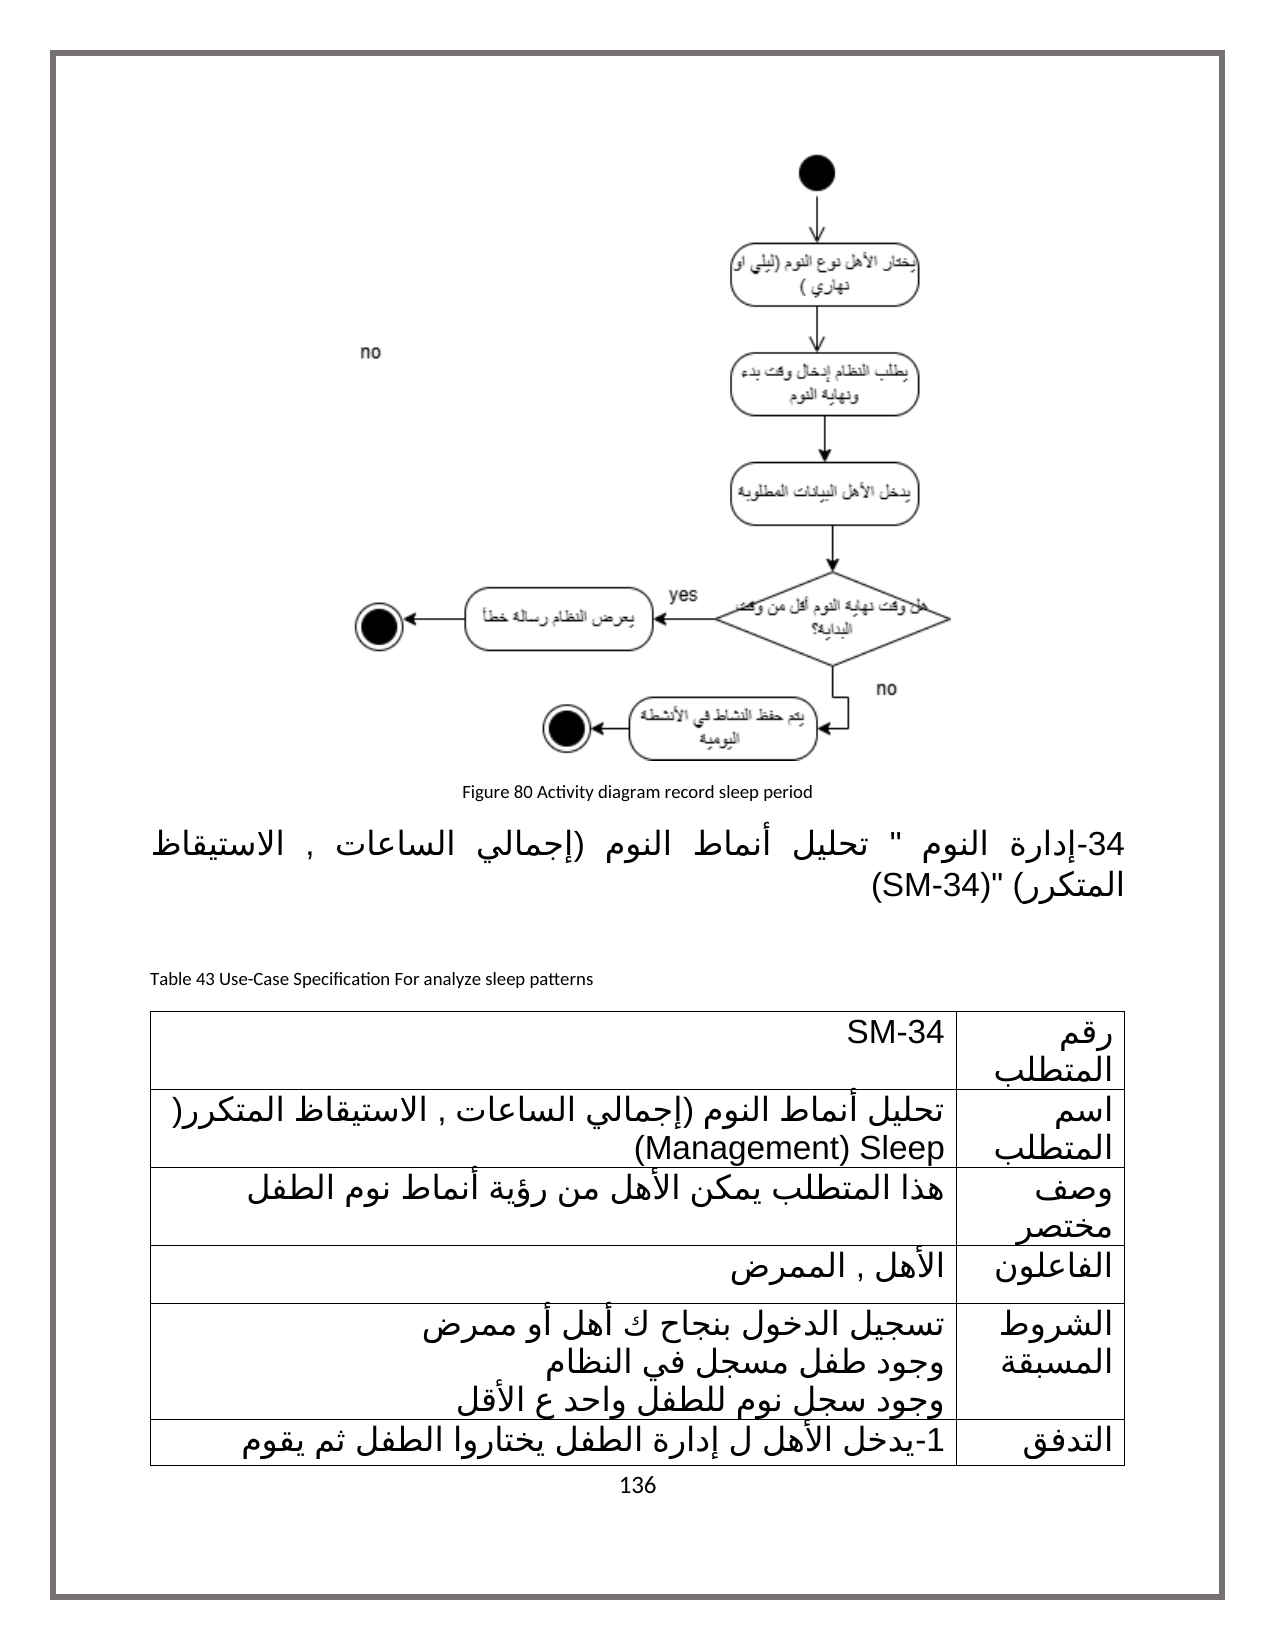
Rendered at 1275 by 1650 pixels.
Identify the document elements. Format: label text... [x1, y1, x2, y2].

table_header SM-34 [151, 1012, 956, 1089]
table_cell وصف مختصر [957, 1168, 1124, 1244]
table_cell الشروط المسبقة [957, 1304, 1124, 1419]
table_cell تحليل أنماط النوم (إجمالي الساعات , الاستيقاظ المتكرر( Management) Sleep) [151, 1090, 956, 1167]
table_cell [151, 1420, 956, 1465]
table_cell هذا المتطلب يمكن الأهل من رؤية أنماط نوم الطفل [151, 1168, 956, 1244]
table_cell تسجيل الدخول بنجاح ك أهل أو ممرض وجود طفل مسجل في النظام وجود سجل نوم للطفل واحد ع الأقل [151, 1304, 956, 1419]
table_cell الفاعلون [957, 1246, 1124, 1303]
table_cell الأهل , الممرض [151, 1246, 956, 1303]
text Table 43 Use-Case Specification For analyze sleep patterns [150, 967, 1125, 990]
table_header رقم المتطلب [957, 1012, 1124, 1089]
picture [324, 150, 951, 761]
text 34-إدارة النوم " تحليل أنماط النوم (إجمالي الساعات , الاستيقاظ المتكرر) "(SM-34) [150, 824, 1125, 904]
table_cell اسم المتطلب [957, 1090, 1124, 1167]
table_cell التدفق الرئيسي [957, 1420, 1124, 1465]
